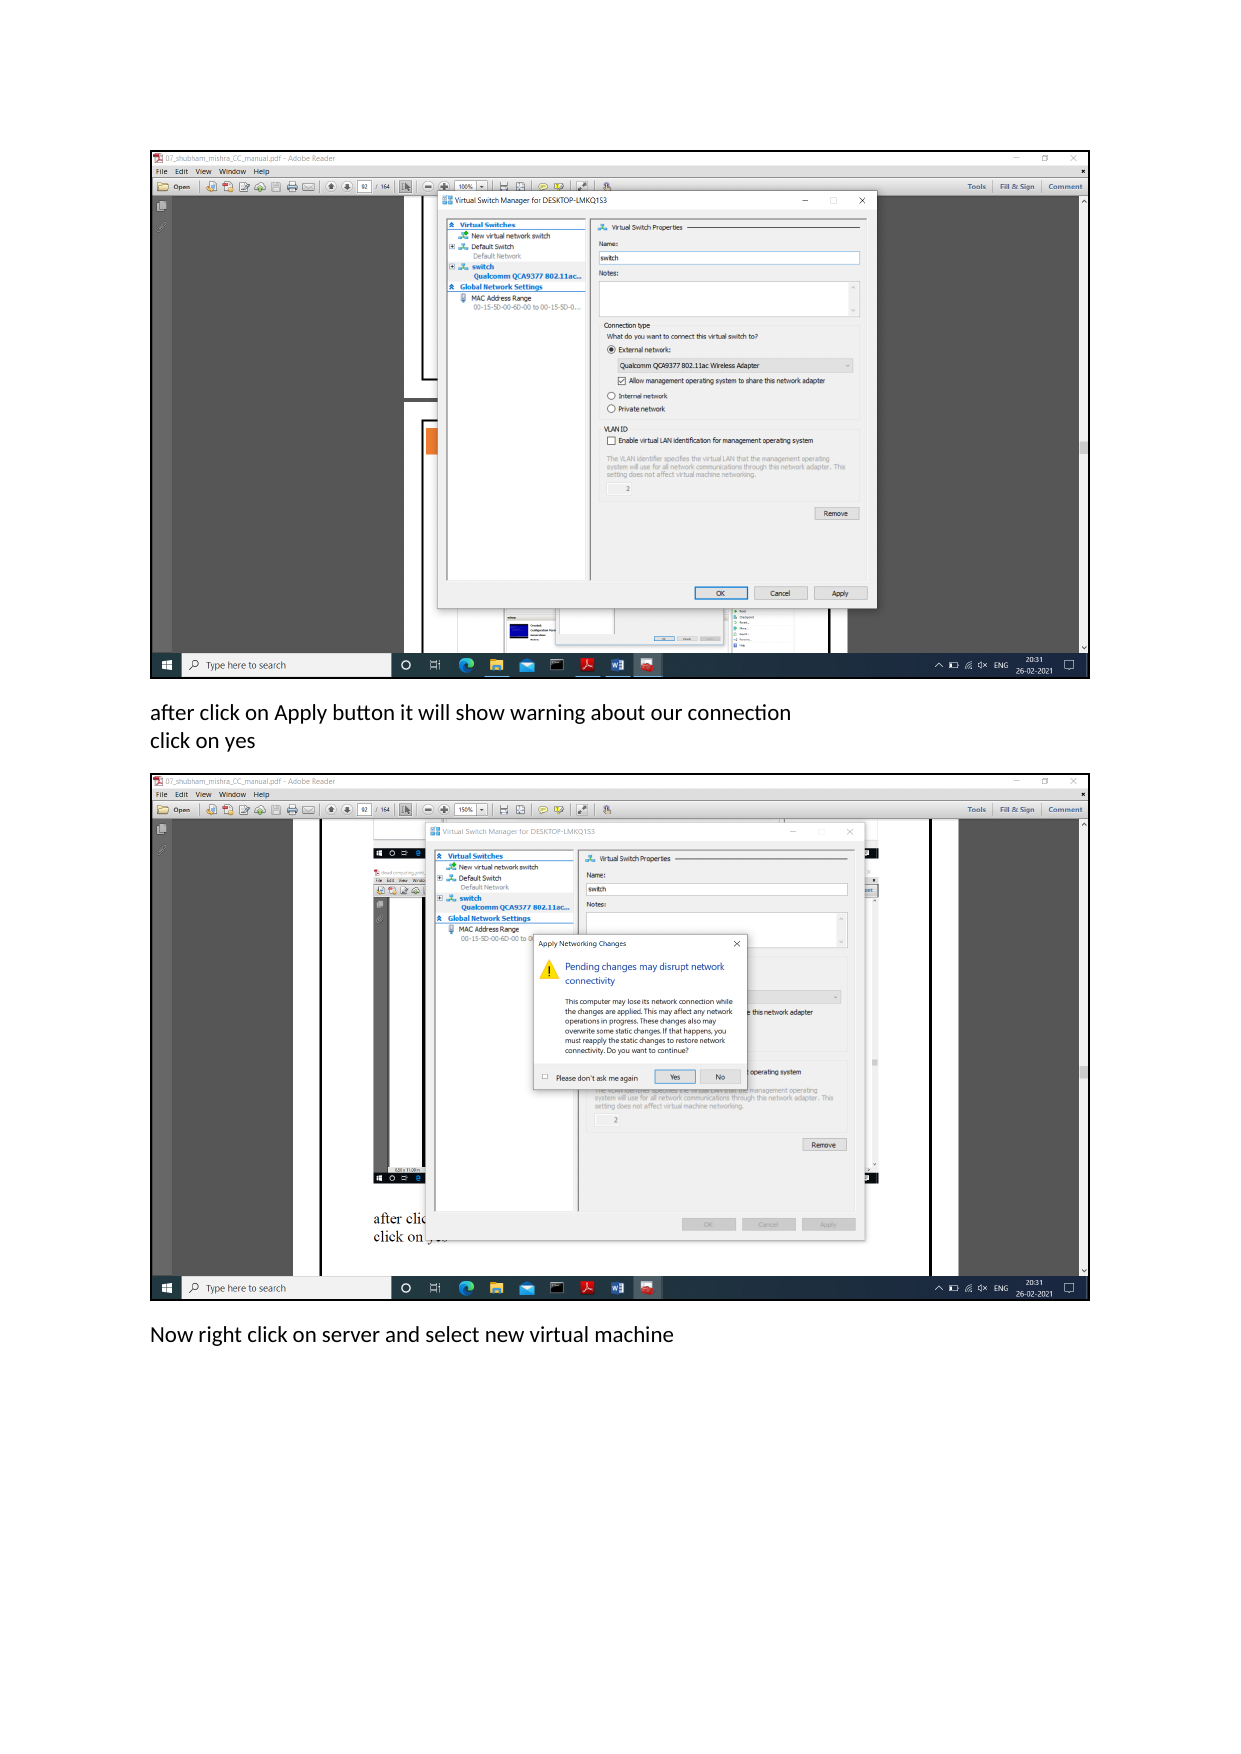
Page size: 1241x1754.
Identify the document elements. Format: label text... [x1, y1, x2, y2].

text Now right click on server and select new virtual machine [150, 1320, 1090, 1348]
text click on yes [150, 726, 1090, 754]
picture [152, 152, 1088, 677]
text after click on Apply button it will show warning about our connection [150, 698, 1090, 726]
picture [152, 775, 1088, 1299]
